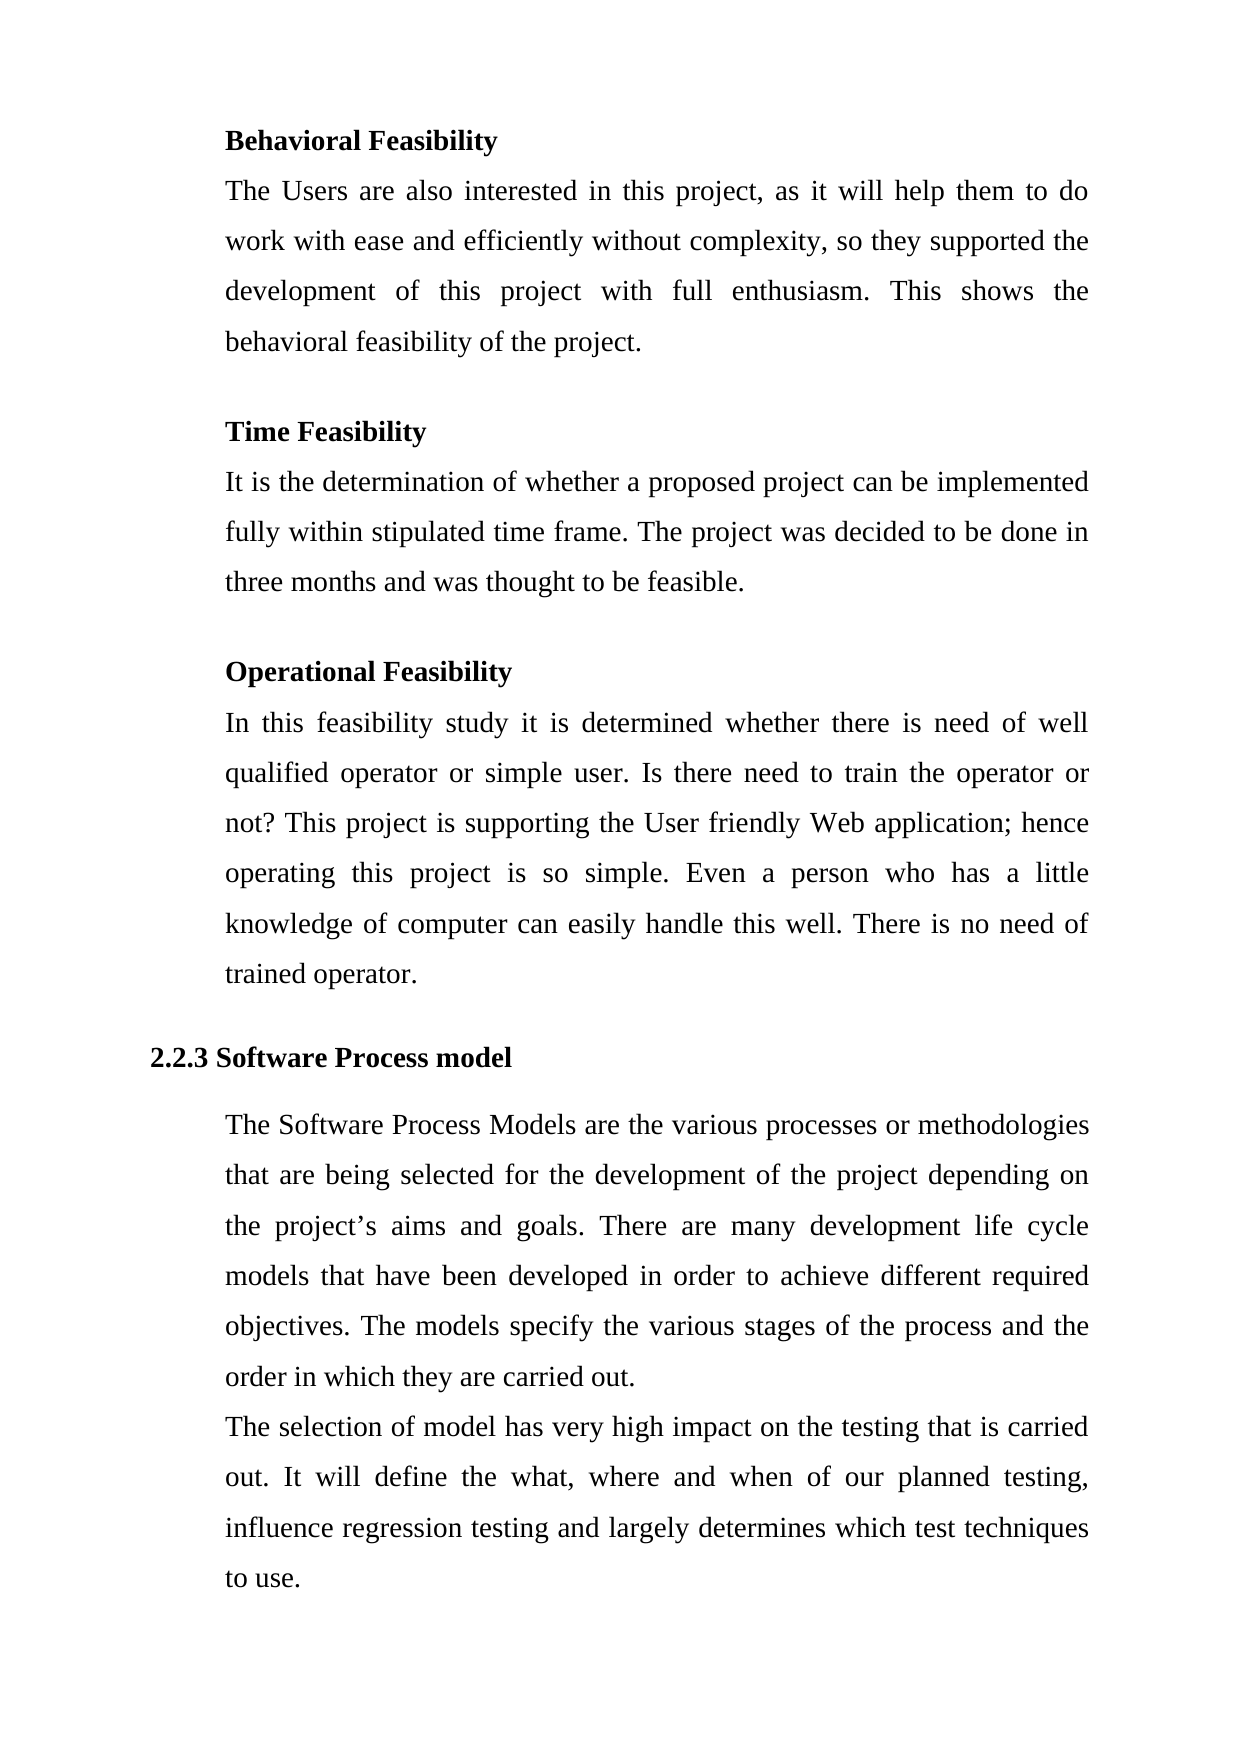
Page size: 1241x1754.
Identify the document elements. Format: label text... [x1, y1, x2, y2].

text It is the determination of whether a proposed project can be implemented fully within stipulated time frame. The project was decided to be done in three months and was thought to be feasible. [225, 464, 1090, 598]
text Time Feasibility [225, 414, 1090, 447]
text 2.2.3 Software Process model [150, 1040, 1090, 1074]
text The Software Process Models are the various processes or methodologies that are being selected for the development of the project depending on the project’s aims and goals. There are many development life cycle models that have been developed in order to achieve different required objectives. The models specify the various stages of the process and the order in which they are carried out. [225, 1107, 1090, 1392]
text In this feasibility study it is determined whether there is need of well qualified operator or simple user. Is there need to train the operator or not? This project is supporting the User friendly Web application; hence operating this project is so simple. Even a person who has a little knowledge of computer can easily handle this well. There is no need of trained operator. [225, 705, 1090, 990]
text Operational Feasibility [225, 654, 1090, 688]
text The Users are also interested in this project, as it will help them to do work with ease and efficiently without complexity, so they supported the development of this project with full enthusiasm. This shows the behavioral feasibility of the project. [225, 173, 1090, 357]
text Behavioral Feasibility [225, 123, 1090, 156]
text The selection of model has very high impact on the testing that is carried out. It will define the what, where and when of our planned testing, influence regression testing and largely determines which test techniques to use. [225, 1409, 1090, 1593]
